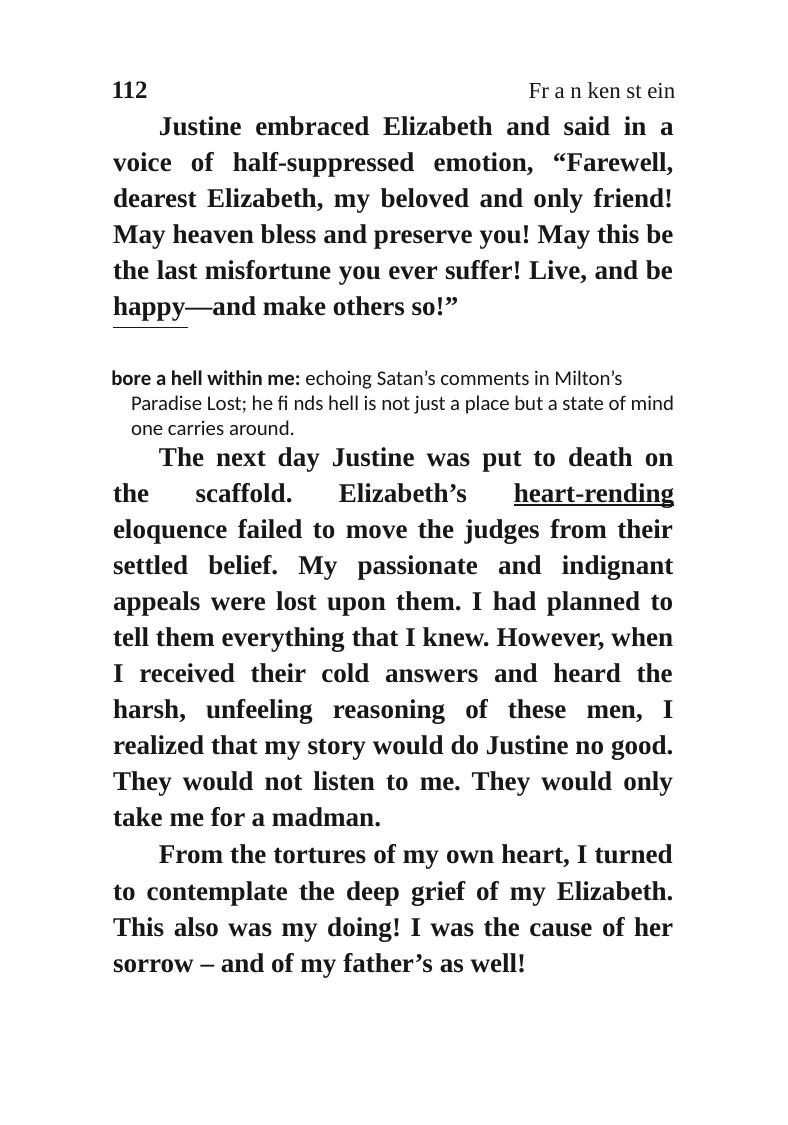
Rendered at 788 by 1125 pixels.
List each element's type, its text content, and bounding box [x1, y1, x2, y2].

text The next day Justine was put to death on the scaffold. Elizabeth’s heart-rending eloquence failed to move the judges from their settled belief. My passionate and indignant appeals were lost upon them. I had planned to tell them everything that I knew. However, when I received their cold answers and heard the harsh, unfeeling reasoning of these men, I realized that my story would do Justine no good. They would not listen to me. They would only take me for a madman. [113, 441, 674, 833]
text Justine embraced Elizabeth and said in a voice of half-suppressed emotion, “Farewell, dearest Elizabeth, my beloved and only friend! May heaven bless and preserve you! May this be the last misfortune you ever suffer! Live, and be happy—and make others so!” [113, 110, 674, 321]
text From the tortures of my own heart, I turned to contemplate the deep grief of my Elizabeth. This also was my doing! I was the cause of her sorrow – and of my father’s as well! [113, 838, 674, 978]
text bore a hell within me: echoing Satan’s comments in Milton’s Paradise Lost; he fi nds hell is not just a place but a state of mind one carries around. [111, 366, 675, 441]
